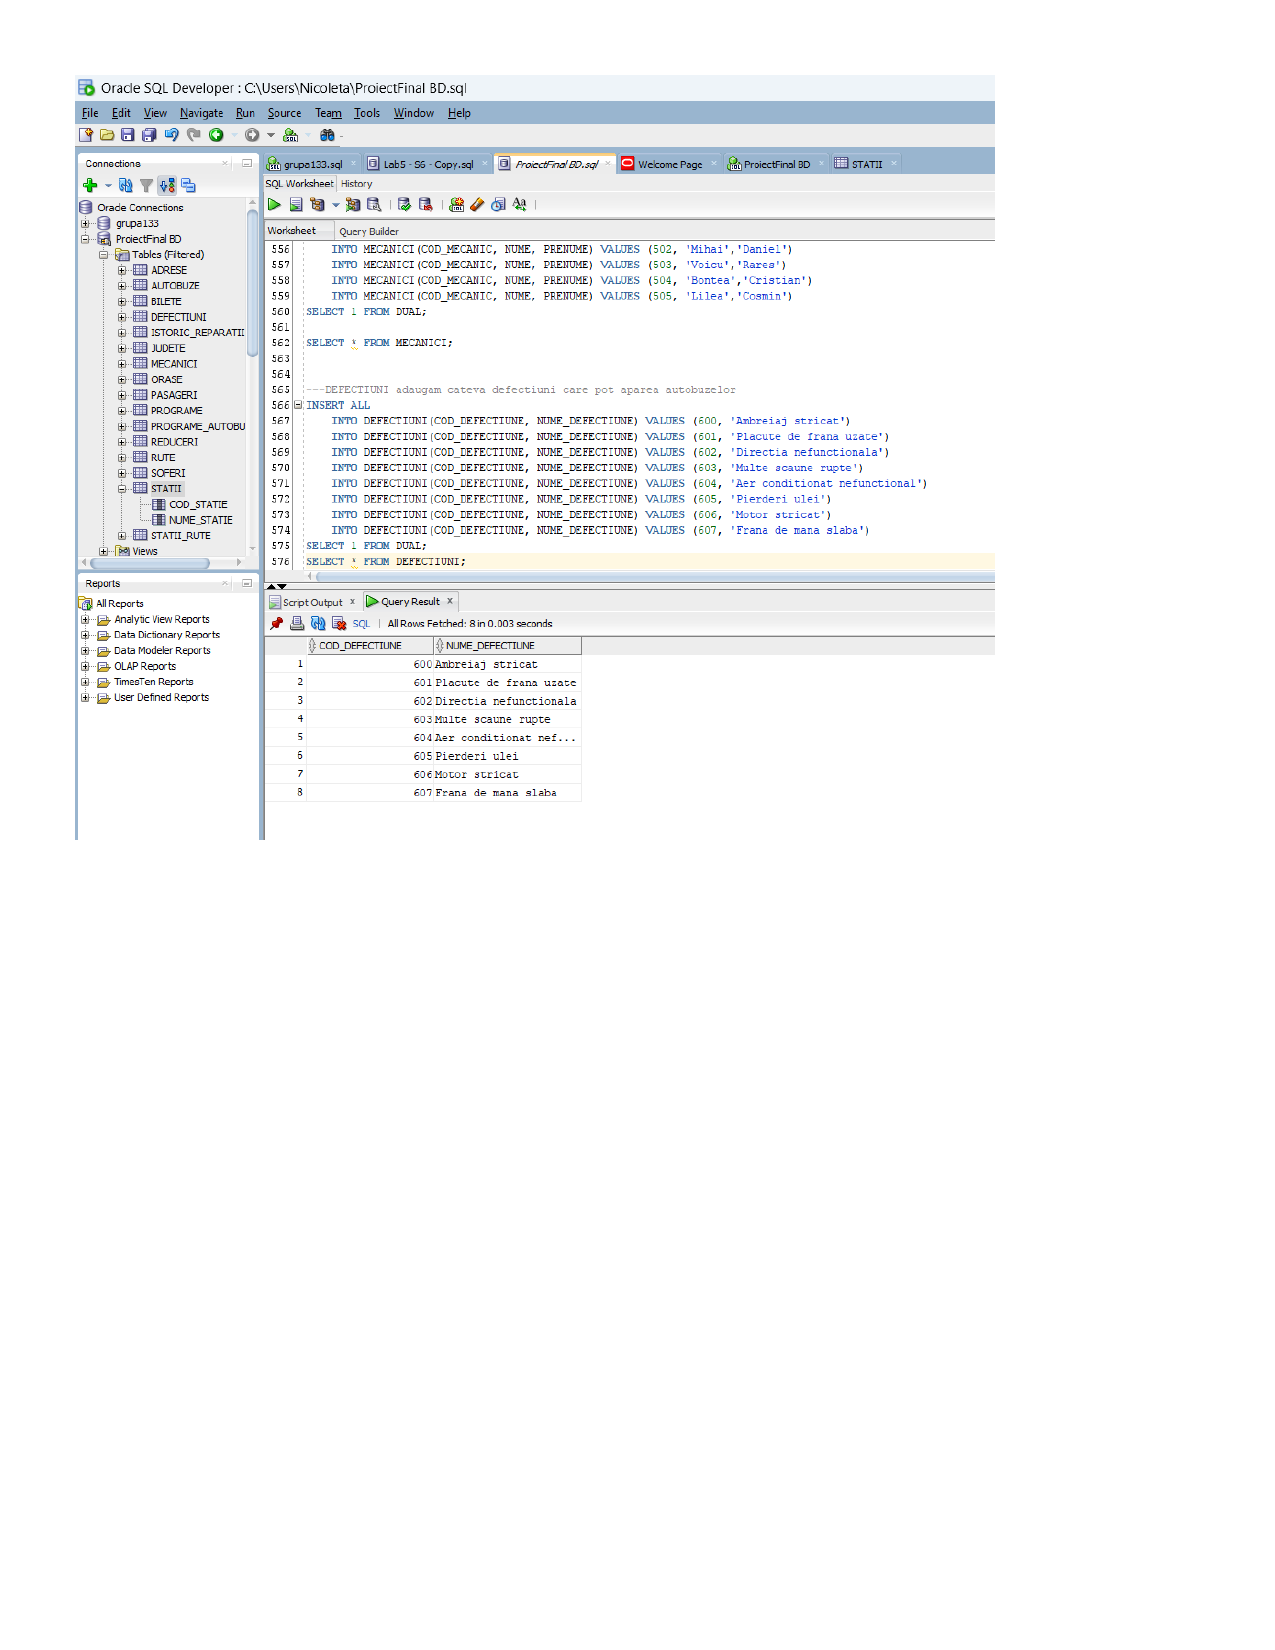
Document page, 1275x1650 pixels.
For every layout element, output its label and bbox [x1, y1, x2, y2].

picture [75, 75, 995, 840]
